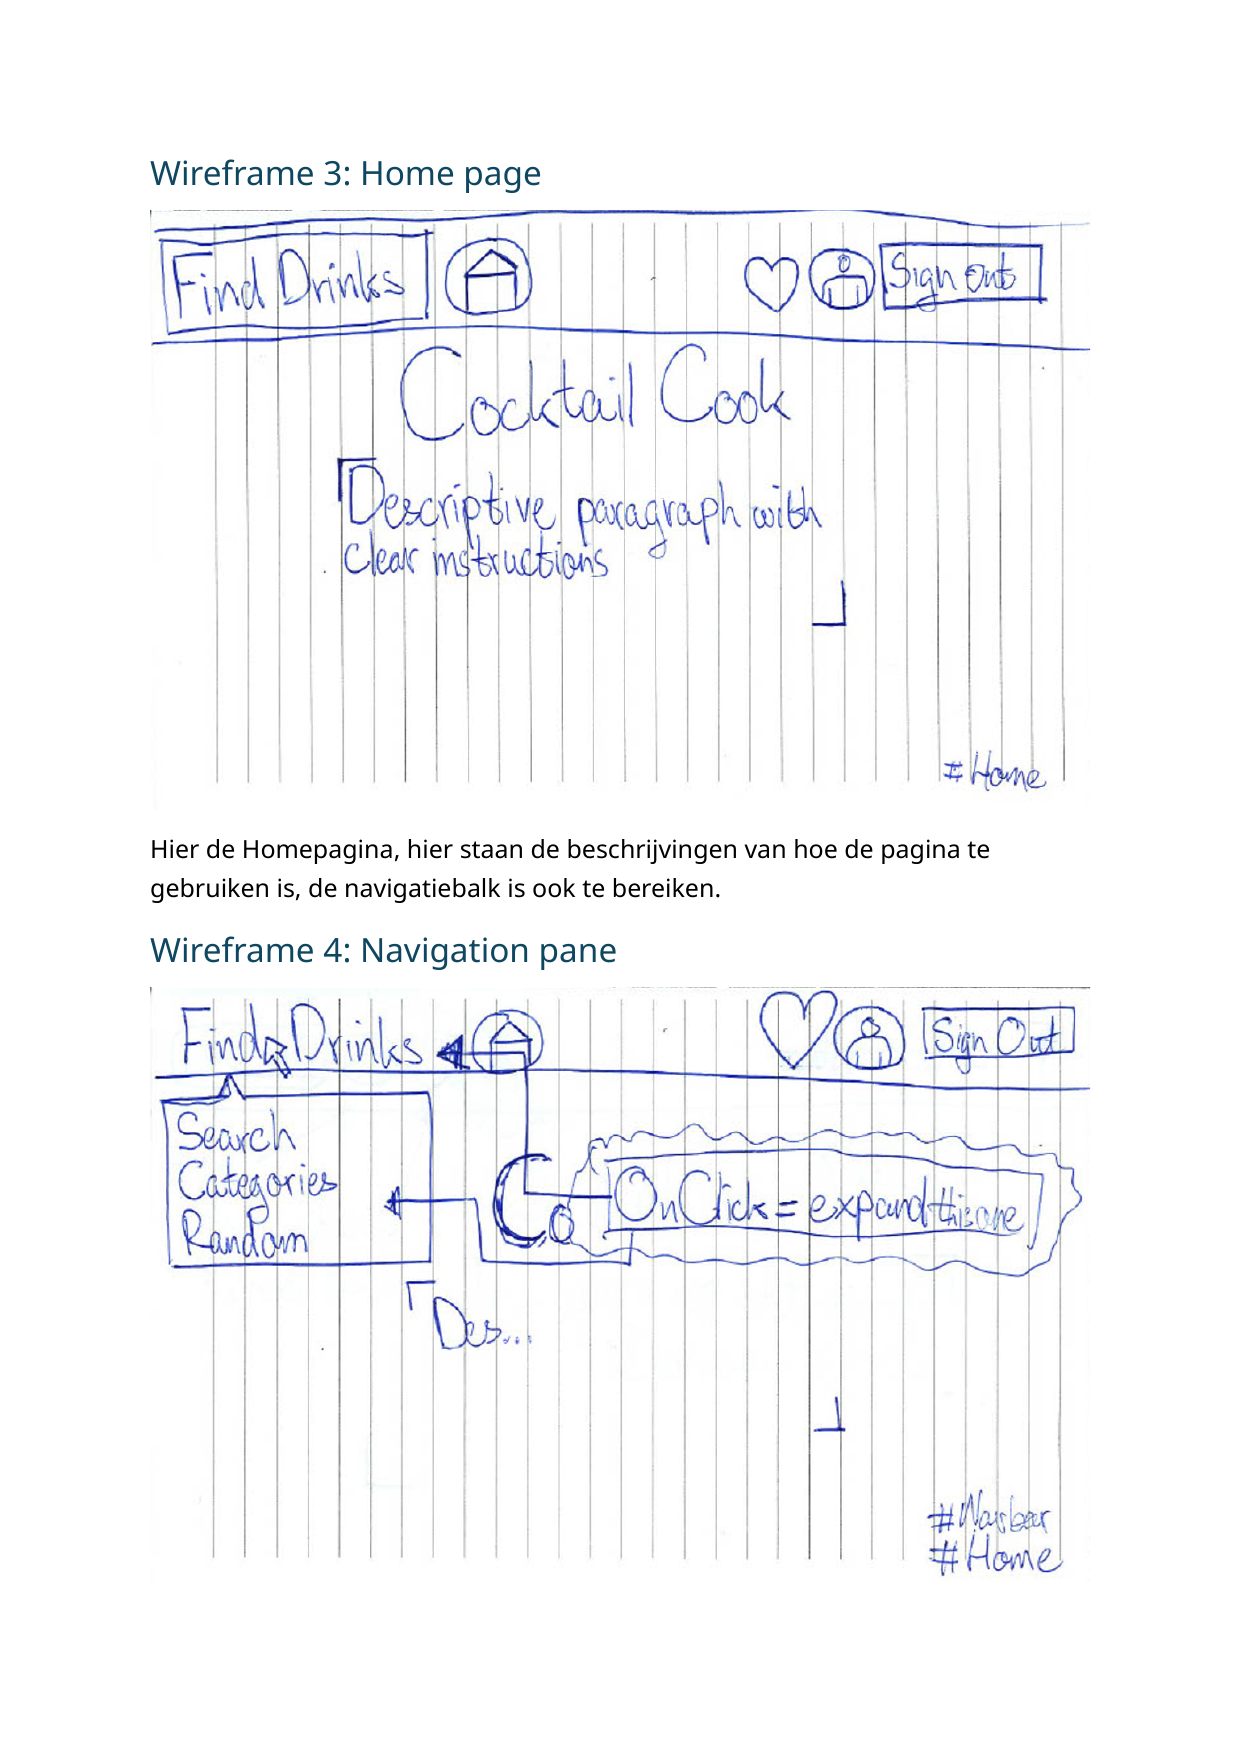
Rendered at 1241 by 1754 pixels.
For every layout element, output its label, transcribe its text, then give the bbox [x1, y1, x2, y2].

picture [150, 210, 1091, 810]
subtitle Wireframe 3: Home page [150, 150, 1090, 195]
subtitle Wireframe 4: Navigation pane [150, 927, 1090, 972]
picture [150, 987, 1091, 1581]
text Hier de Homepagina, hier staan de beschrijvingen van hoe de pagina te gebruiken is, de navigatiebalk is ook te bereiken. [150, 832, 1090, 905]
